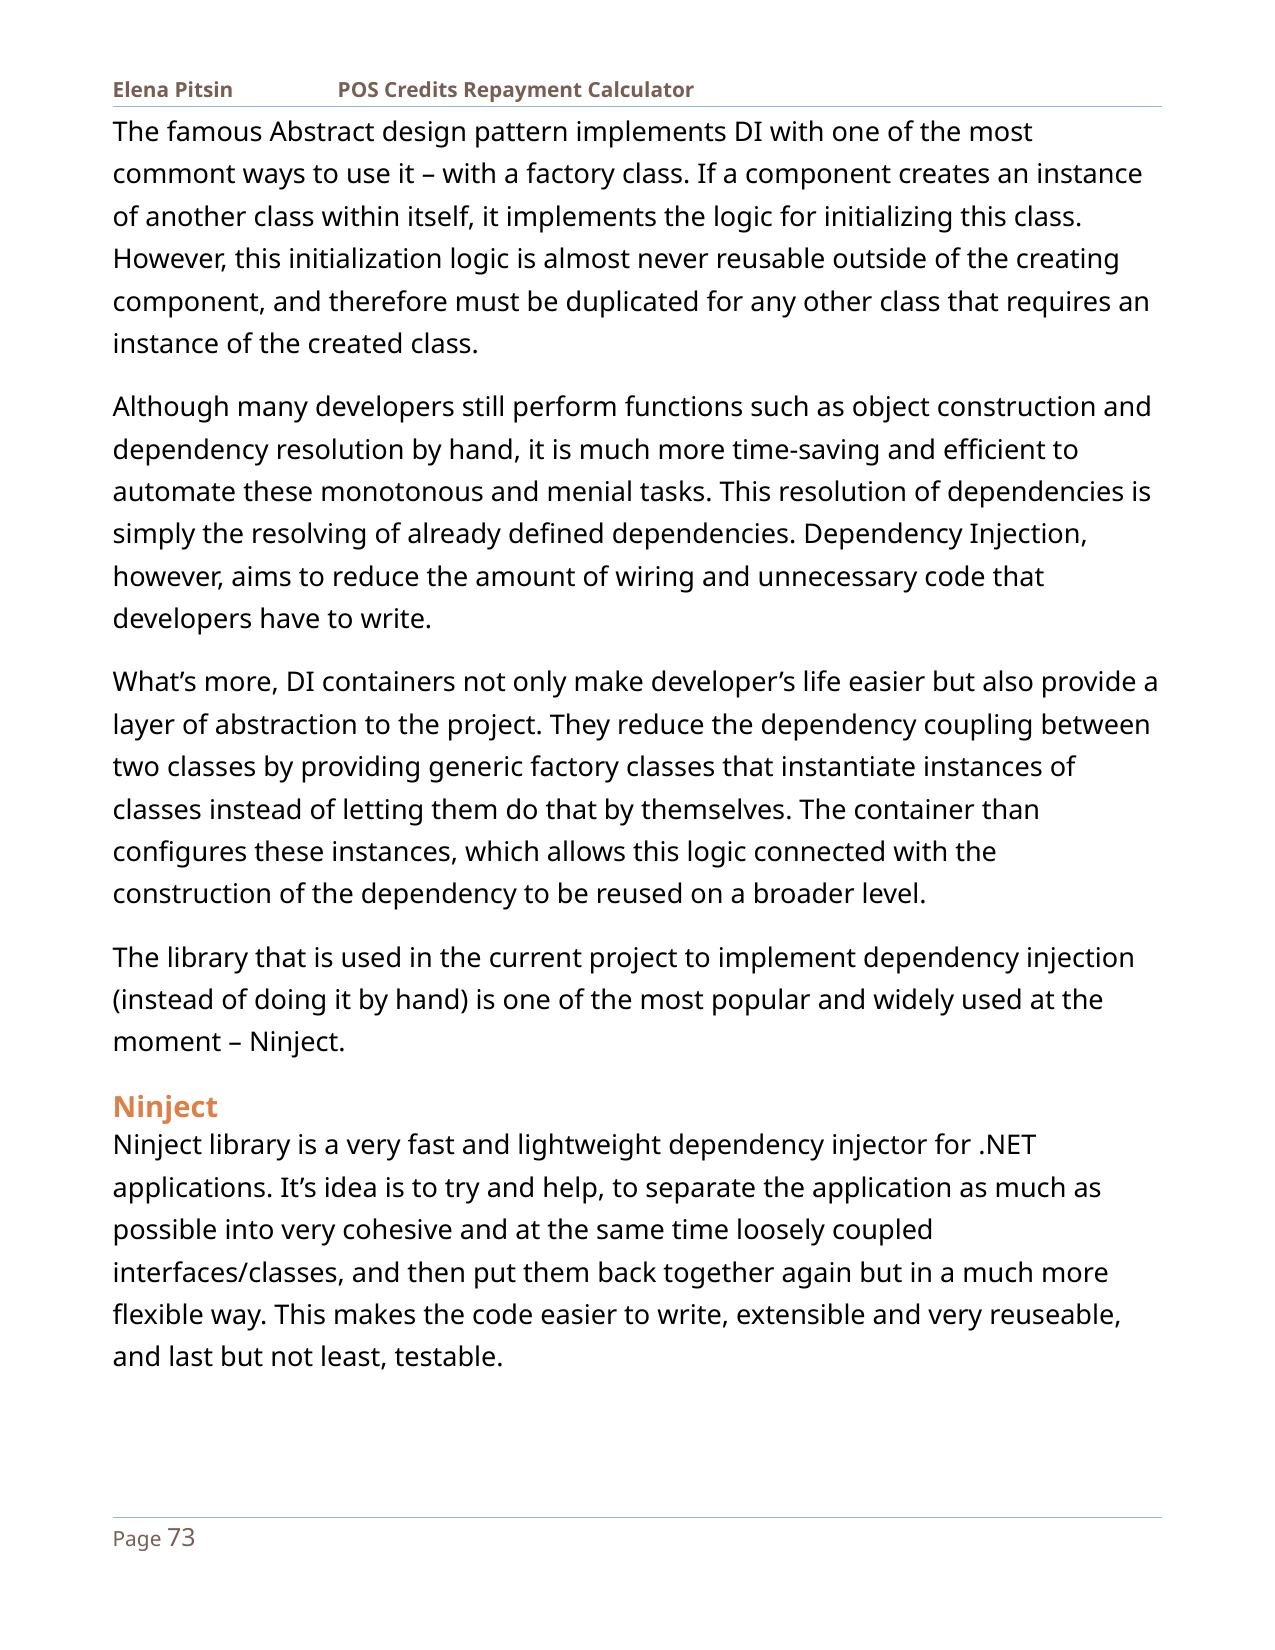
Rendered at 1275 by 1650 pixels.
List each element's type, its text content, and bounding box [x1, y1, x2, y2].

text Ninject [112, 1086, 1162, 1126]
text What’s more, DI containers not only make developer’s life easier but also provide a layer of abstraction to the project. They reduce the dependency coupling between two classes by providing generic factory classes that instantiate instances of classes instead of letting them do that by themselves. The container than configures these instances, which allows this logic connected with the construction of the dependency to be reused on a broader level. [112, 663, 1162, 912]
text Although many developers still perform functions such as object construction and dependency resolution by hand, it is much more time-saving and efficient to automate these monotonous and menial tasks. This resolution of dependencies is simply the resolving of already defined dependencies. Dependency Injection, however, aims to reduce the amount of wiring and unnecessary code that developers have to write. [112, 388, 1162, 637]
text The library that is used in the current project to implement dependency injection (instead of doing it by hand) is one of the most popular and widely used at the moment – Ninject. [112, 938, 1162, 1060]
text The famous Abstract design pattern implements DI with one of the most commont ways to use it – with a factory class. If a component creates an instance of another class within itself, it implements the logic for initializing this class. However, this initialization logic is almost never reusable outside of the creating component, and therefore must be duplicated for any other class that requires an instance of the created class. [112, 112, 1162, 361]
text Ninject library is a very fast and lightweight dependency injector for .NET applications. It’s idea is to try and help, to separate the application as much as possible into very cohesive and at the same time loosely coupled interfaces/classes, and then put them back together again but in a much more flexible way. This makes the code easier to write, extensible and very reuseable, and last but not least, testable. [112, 1126, 1162, 1375]
